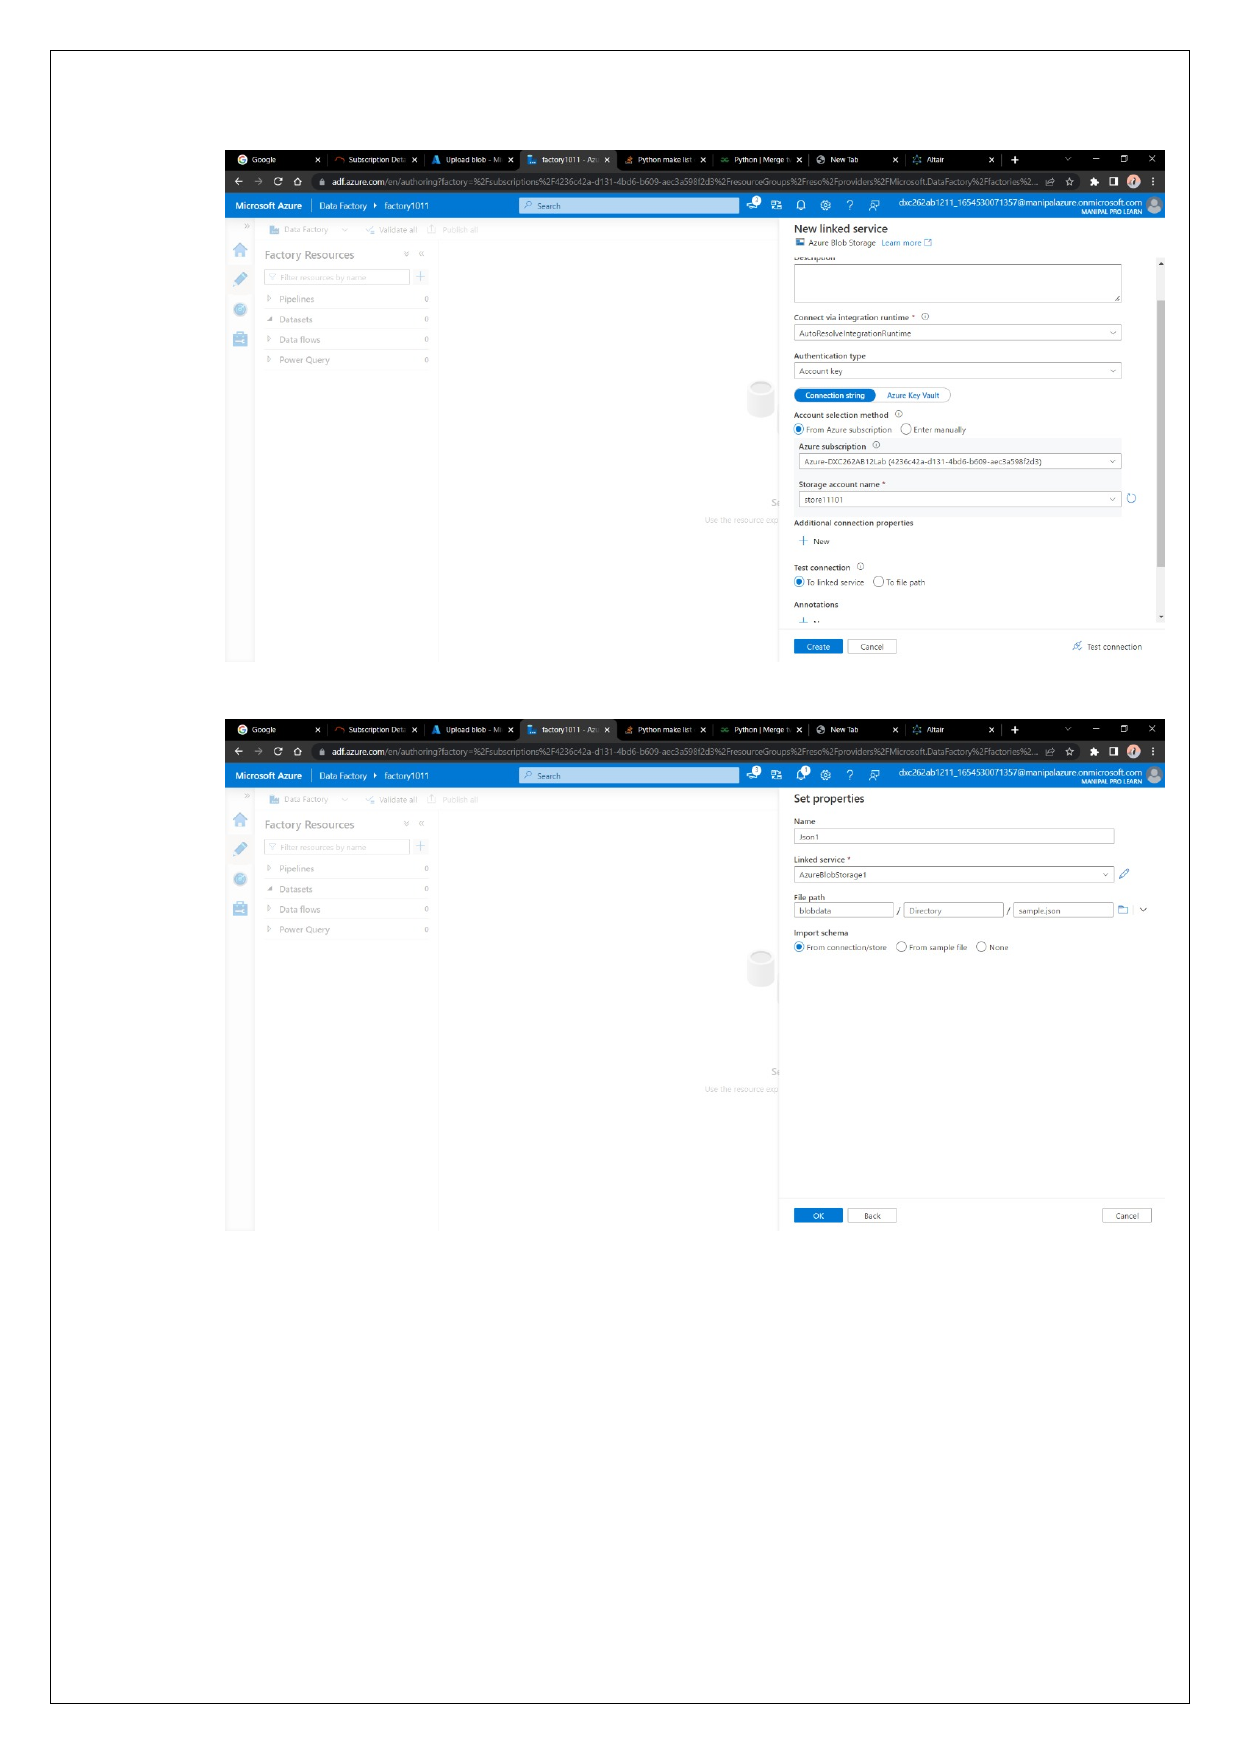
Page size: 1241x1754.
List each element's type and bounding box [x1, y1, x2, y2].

picture [225, 150, 1165, 662]
picture [225, 719, 1165, 1231]
